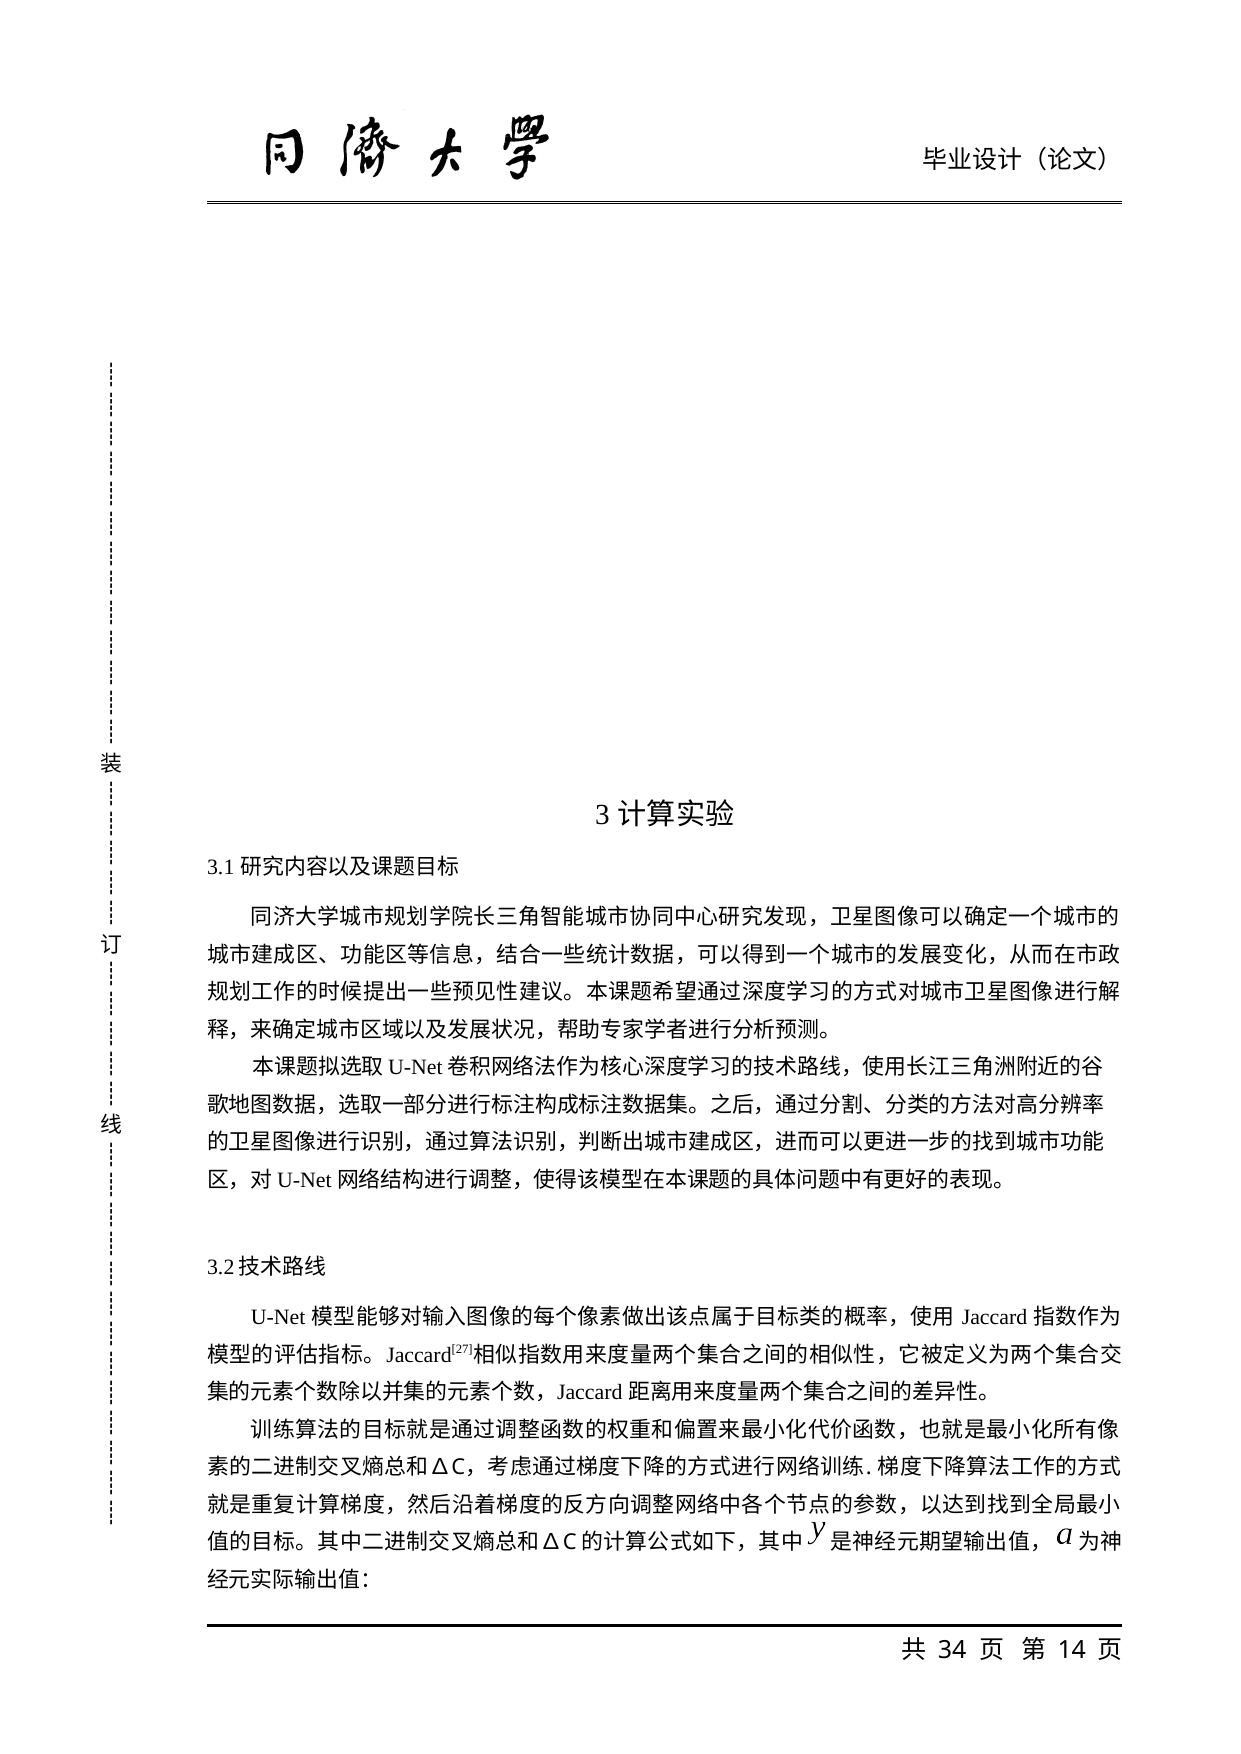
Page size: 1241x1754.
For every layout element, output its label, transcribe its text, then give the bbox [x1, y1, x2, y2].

text U-Net 模型能够对输入图像的每个像素做出该点属于目标类的概率，使用Jaccard 指数作为模型的评估指标。Jaccard[27]相似指数用来度量两个集合之间的相似性，它被定义为两个集合交集的元素个数除以并集的元素个数，Jaccard 距离用来度量两个集合之间的差异性。 [207, 1295, 1122, 1407]
subtitle 3.1 研究内容以及课题目标 [207, 845, 1122, 882]
picture [244, 106, 567, 185]
text 同济大学城市规划学院长三角智能城市协同中心研究发现，卫星图像可以确定一个城市的城市建成区、功能区等信息，结合一些统计数据，可以得到一个城市的发展变化，从而在市政规划工作的时候提出一些预见性建议。本课题希望通过深度学习的方式对城市卫星图像进行解释，来确定城市区域以及发展状况，帮助专家学者进行分析预测。 [207, 895, 1122, 1045]
subtitle 3 计算实验 [207, 795, 1122, 832]
text 本课题拟选取U-Net卷积网络法作为核心深度学习的技术路线，使用长江三角洲附近的谷歌地图数据，选取一部分进行标注构成标注数据集。之后，通过分割、分类的方法对高分辨率的卫星图像进行识别，通过算法识别，判断出城市建成区，进而可以更进一步的找到城市功能区，对U-Net 网络结构进行调整，使得该模型在本课题的具体问题中有更好的表现。 [207, 1045, 1122, 1195]
text 训练算法的目标就是通过调整函数的权重和偏置来最小化代价函数，也就是最小化所有像素的二进制交叉熵总和∆C，考虑通过梯度下降的方式进行网络训练. 梯度下降算法工作的方式就是重复计算梯度，然后沿着梯度的反方向调整网络中各个节点的参数，以达到找到全局最小值的目标。其中二进制交叉熵总和∆C的计算公式如下，其中是神经元期望输出值，为神经元实际输出值： [207, 1407, 1122, 1595]
subtitle 3.2技术路线 [207, 1245, 1122, 1282]
